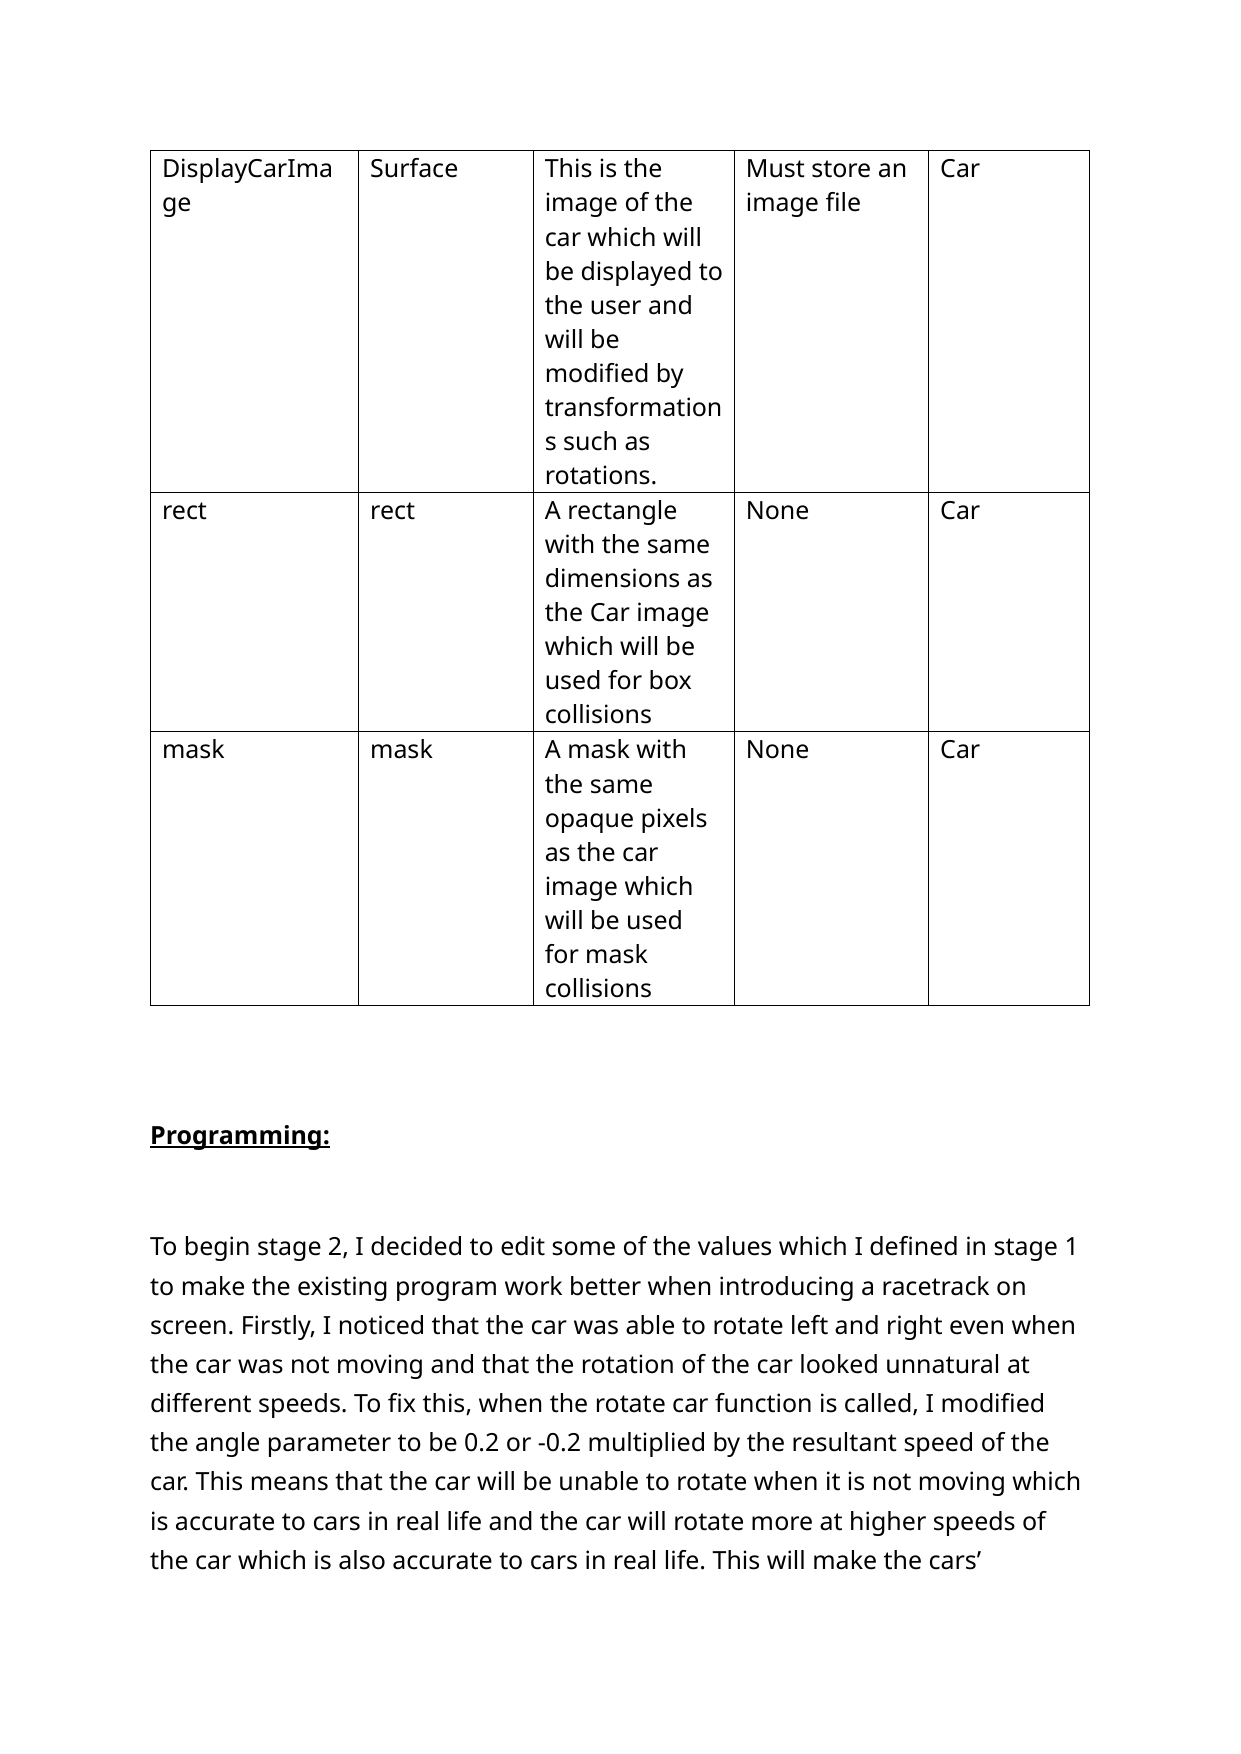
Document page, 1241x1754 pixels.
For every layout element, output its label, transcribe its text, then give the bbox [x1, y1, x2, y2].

table_cell Car [929, 493, 1089, 731]
table_cell rect [359, 493, 533, 731]
table_cell mask [359, 732, 533, 1005]
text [150, 1229, 1090, 1576]
table_cell Car [929, 151, 1089, 492]
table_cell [735, 151, 928, 492]
table_cell Surface [359, 151, 533, 492]
table_cell mask [151, 732, 358, 1005]
table_cell Car [929, 732, 1089, 1005]
table_cell This is the image of the car which will be displayed to the user and will be modified by transformations such as rotations. [534, 151, 734, 492]
table_cell A rectangle with the same dimensions as the Car image which will be used for box collisions [534, 493, 734, 731]
table_cell A mask with the same opaque pixels as the car image which will be used for mask collisions [534, 732, 734, 1005]
table_cell rect [151, 493, 358, 731]
text Programming: [150, 1117, 1090, 1151]
table_cell DisplayCarImage [151, 151, 358, 492]
table_cell None [735, 732, 928, 1005]
table_cell None [735, 493, 928, 731]
